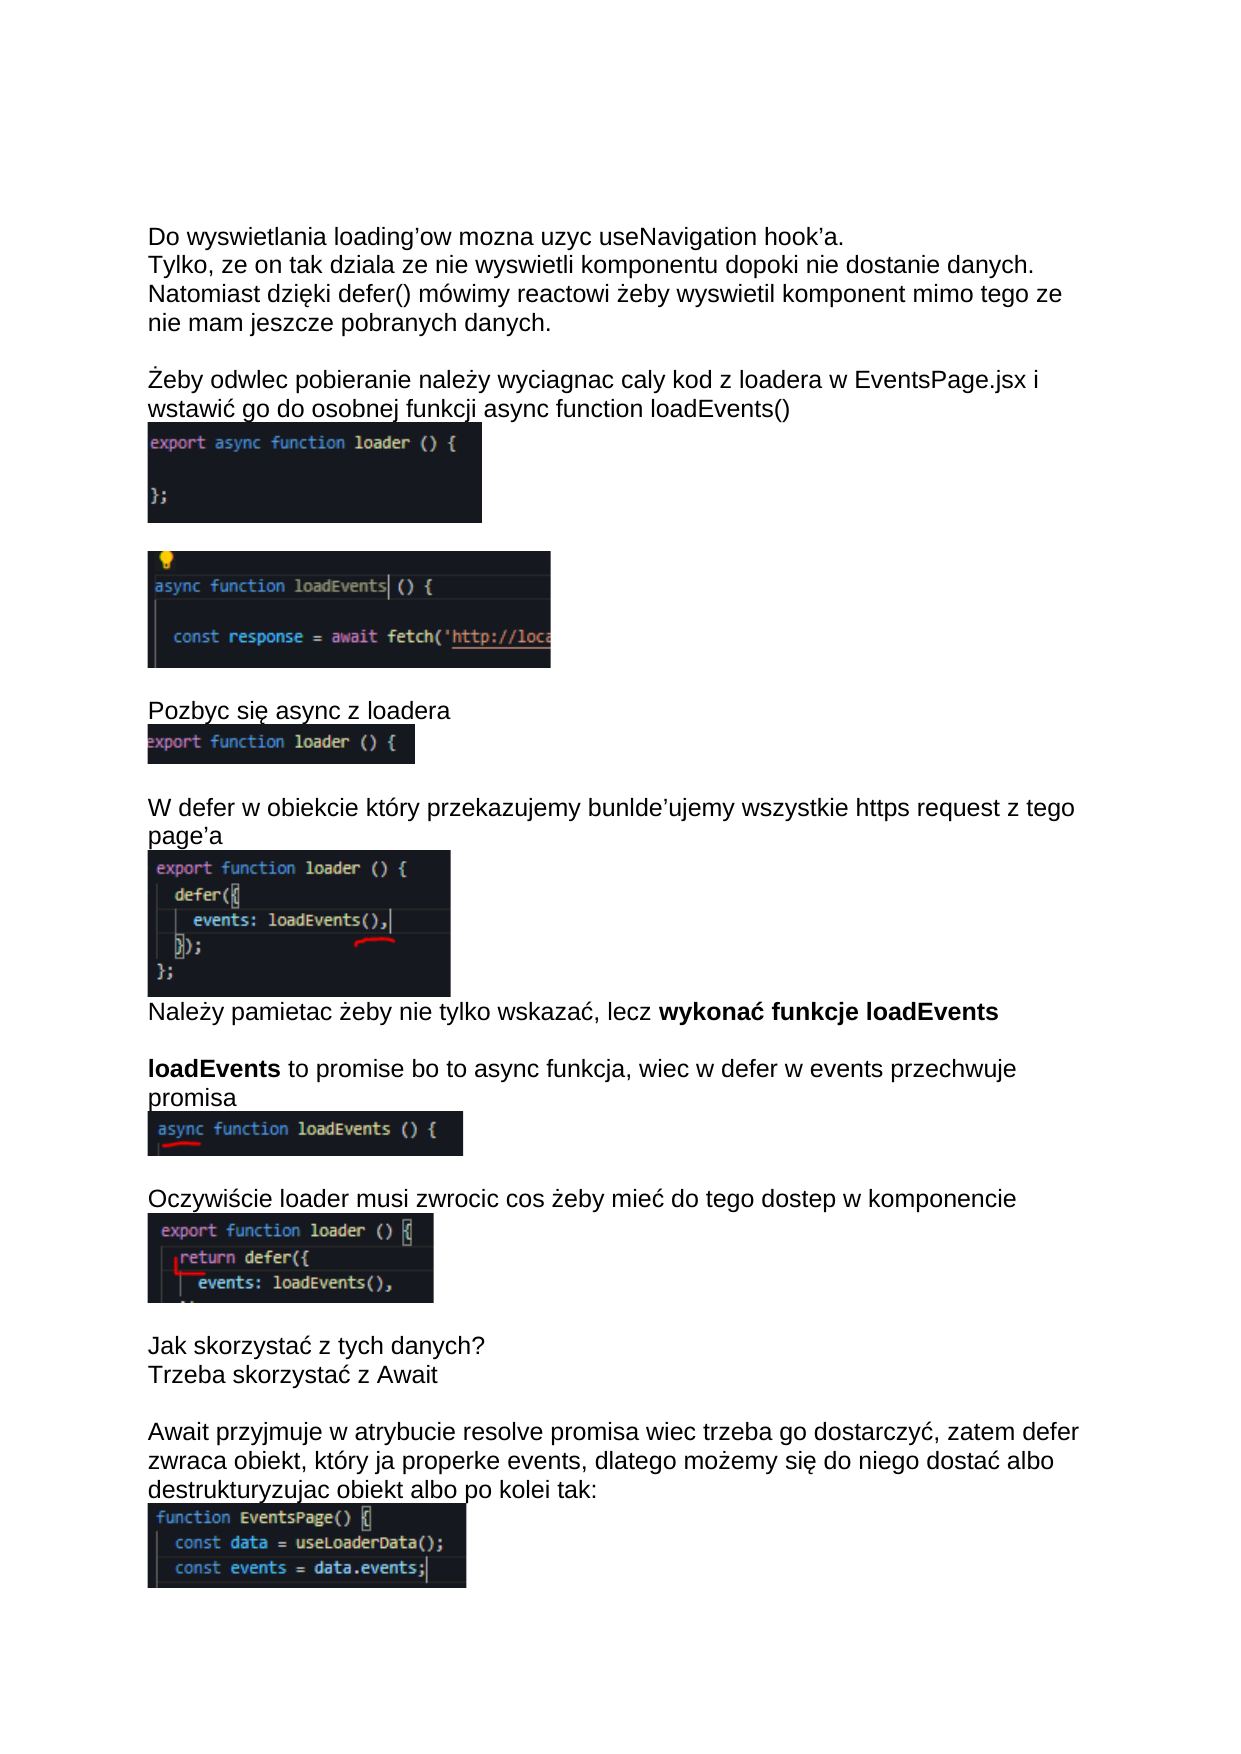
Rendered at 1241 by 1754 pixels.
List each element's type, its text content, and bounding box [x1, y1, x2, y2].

text Żeby odwlec pobieranie należy wyciagnac caly kod z loadera w EventsPage.jsx i wstawić go do osobnej funkcji async function loadEvents() [148, 365, 1093, 423]
picture [147, 422, 482, 523]
text Jak skorzystać z tych danych? [148, 1331, 1093, 1360]
text Natomiast dzięki defer() mówimy reactowi żeby wyswietil komponent mimo tego ze nie mam jeszcze pobranych danych. [148, 279, 1093, 337]
text Należy pamietac żeby nie tylko wskazać, lecz wykonać funkcje loadEvents [148, 997, 1093, 1026]
text Trzeba skorzystać z Await [148, 1360, 1093, 1388]
picture [147, 1111, 464, 1156]
text Oczywiście loader musi zwrocic cos żeby mieć do tego dostep w komponencie [148, 1184, 1093, 1213]
text loadEvents to promise bo to async funkcja, wiec w defer w events przechwuje promisa [148, 1054, 1093, 1112]
picture [147, 724, 415, 764]
picture [147, 1213, 434, 1303]
picture [147, 850, 451, 997]
text Await przyjmuje w atrybucie resolve promisa wiec trzeba go dostarczyć, zatem defer zwraca obiekt, który ja properke events, dlatego możemy się do niego dostać albo destrukturyzujac obiekt albo po kolei tak: [148, 1417, 1093, 1503]
picture [147, 1503, 467, 1588]
text Tylko, ze on tak dziala ze nie wyswietli komponentu dopoki nie dostanie danych. [148, 250, 1093, 279]
text W defer w obiekcie który przekazujemy bunlde’ujemy wszystkie https request z tego page’a [148, 792, 1093, 850]
text Do wyswietlania loading’ow mozna uzyc useNavigation hook’a. [148, 222, 1093, 250]
picture [147, 551, 551, 668]
text Pozbyc się async z loadera [148, 696, 1093, 725]
